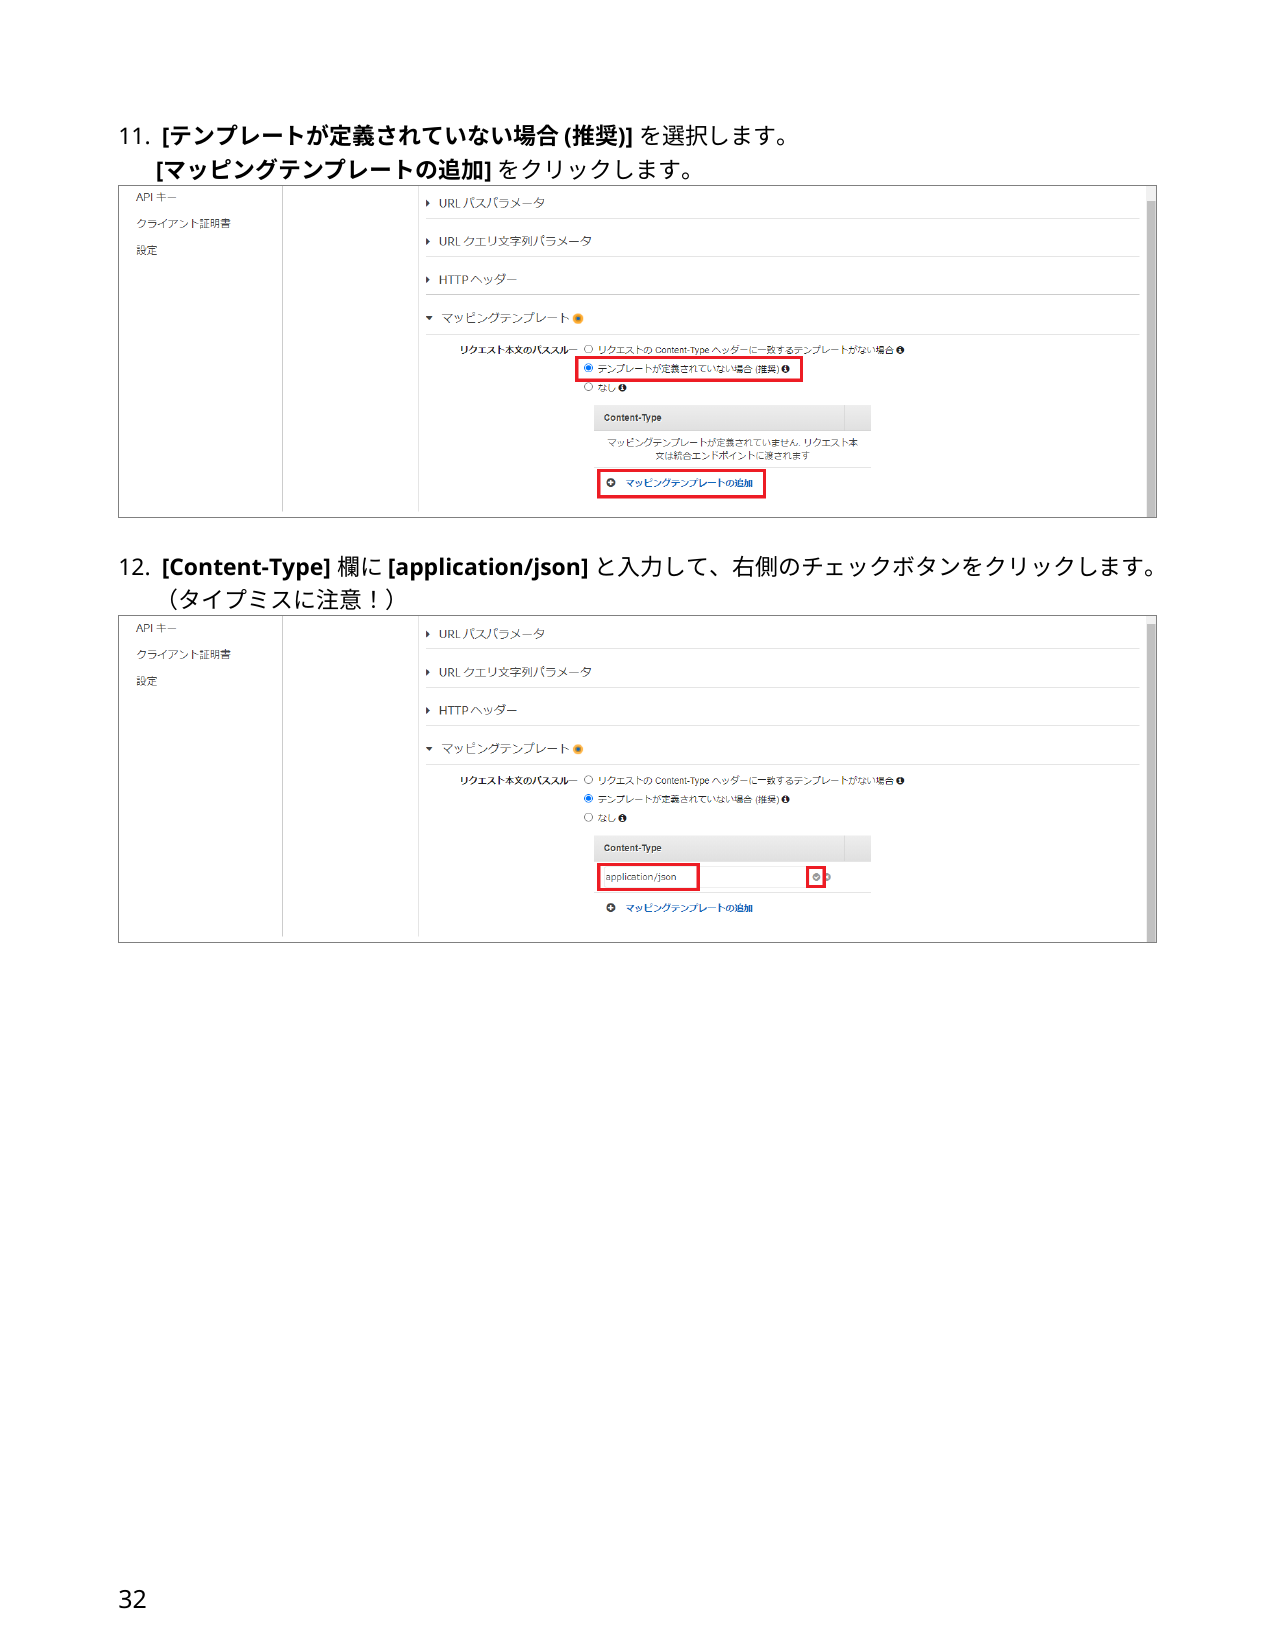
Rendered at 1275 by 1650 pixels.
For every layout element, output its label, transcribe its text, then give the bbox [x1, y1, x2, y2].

list [テンプレートが定義されていない場合 (推奨)] を選択します。 [118, 118, 1157, 151]
picture [119, 186, 1156, 517]
list [Content-Type] 欄に [application/json] と入力して、右側のチェックボタンをクリックします。（タイプミスに注意！） [118, 549, 1157, 615]
list [マッピングテンプレートの追加] をクリックします。 [156, 151, 1157, 185]
picture [119, 616, 1156, 942]
